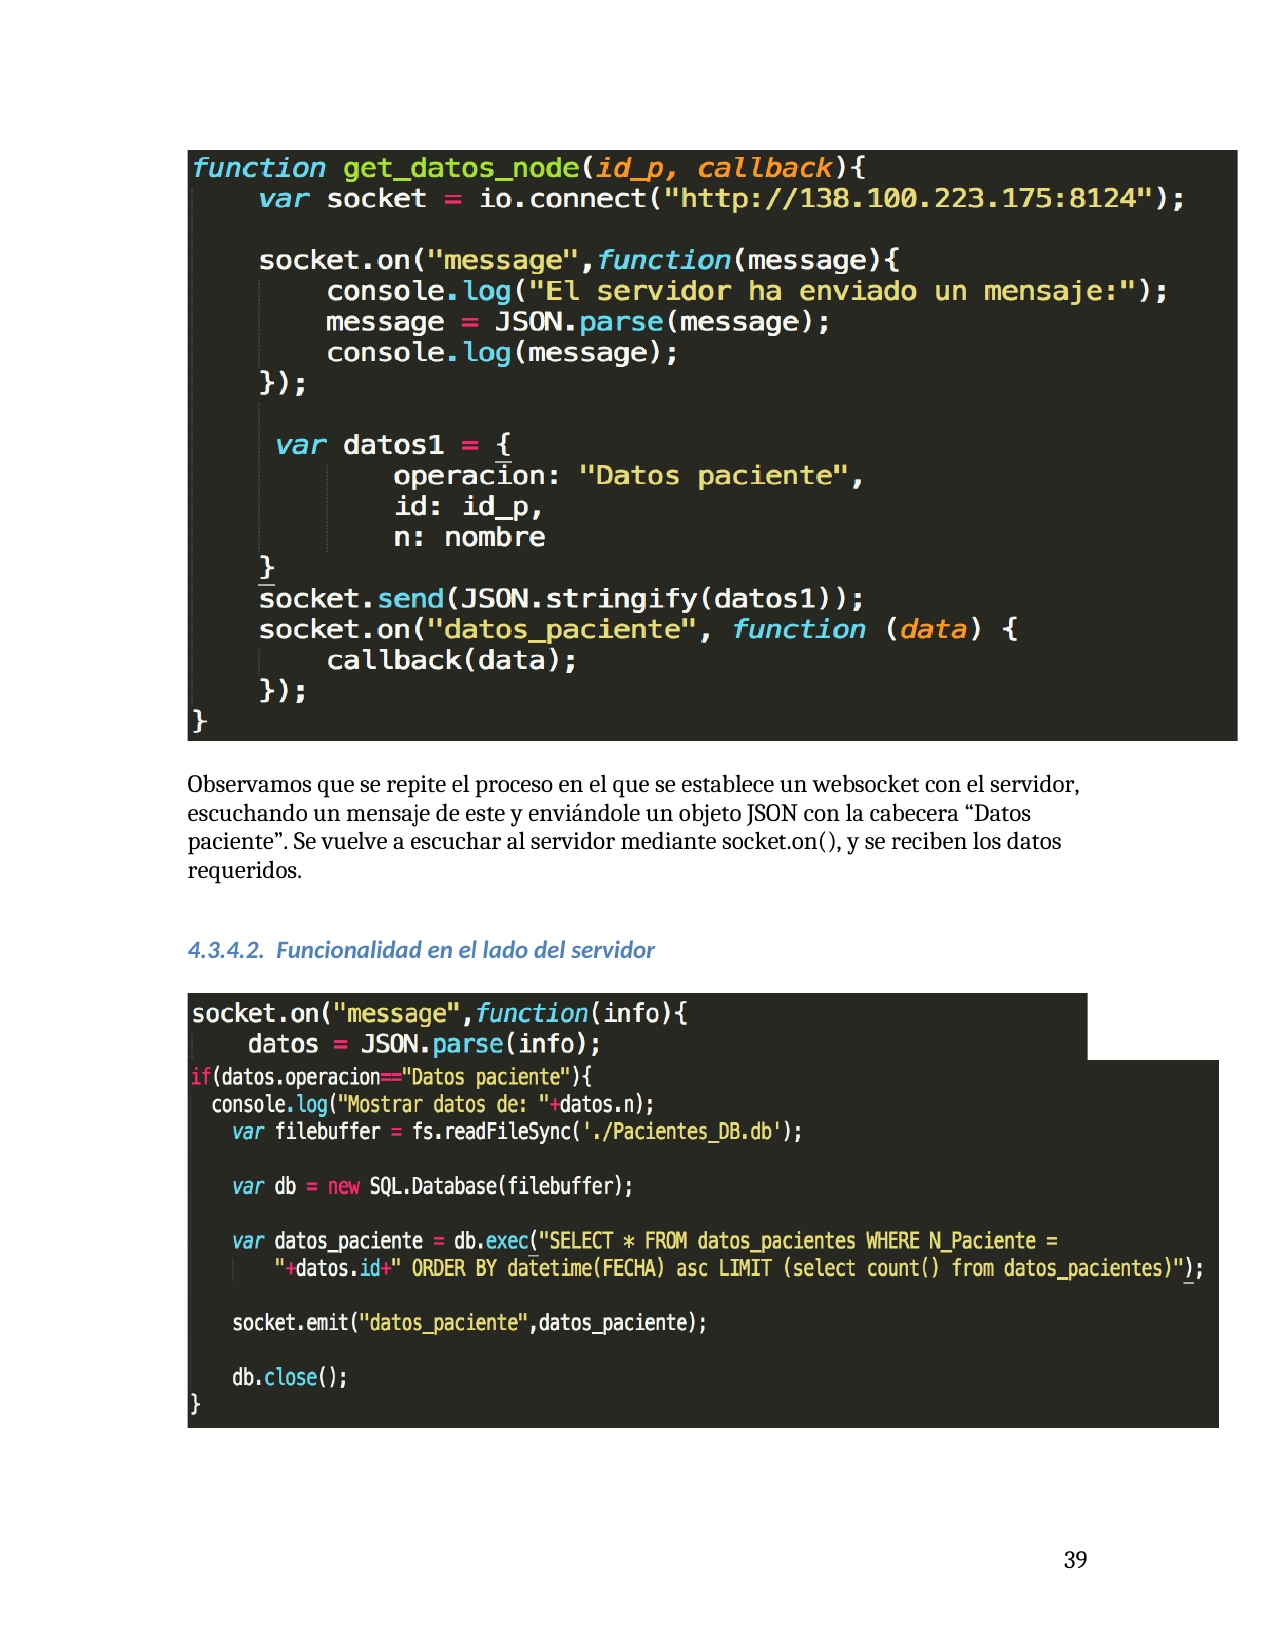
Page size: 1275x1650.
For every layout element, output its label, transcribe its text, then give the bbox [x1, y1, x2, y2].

picture [187, 150, 1238, 741]
picture [187, 993, 1219, 1428]
text Observamos que se repite el proceso en el que se establece un websocket con el servidor, escuchando un mensaje de este y enviándole un objeto JSON con la cabecera “Datos paciente”. Se vuelve a escuchar al servidor mediante socket.on(), y se reciben los datos requeridos. [187, 770, 1087, 885]
subtitle 4.3.4.2. Funcionalidad en el lado del servidor [187, 934, 1087, 965]
